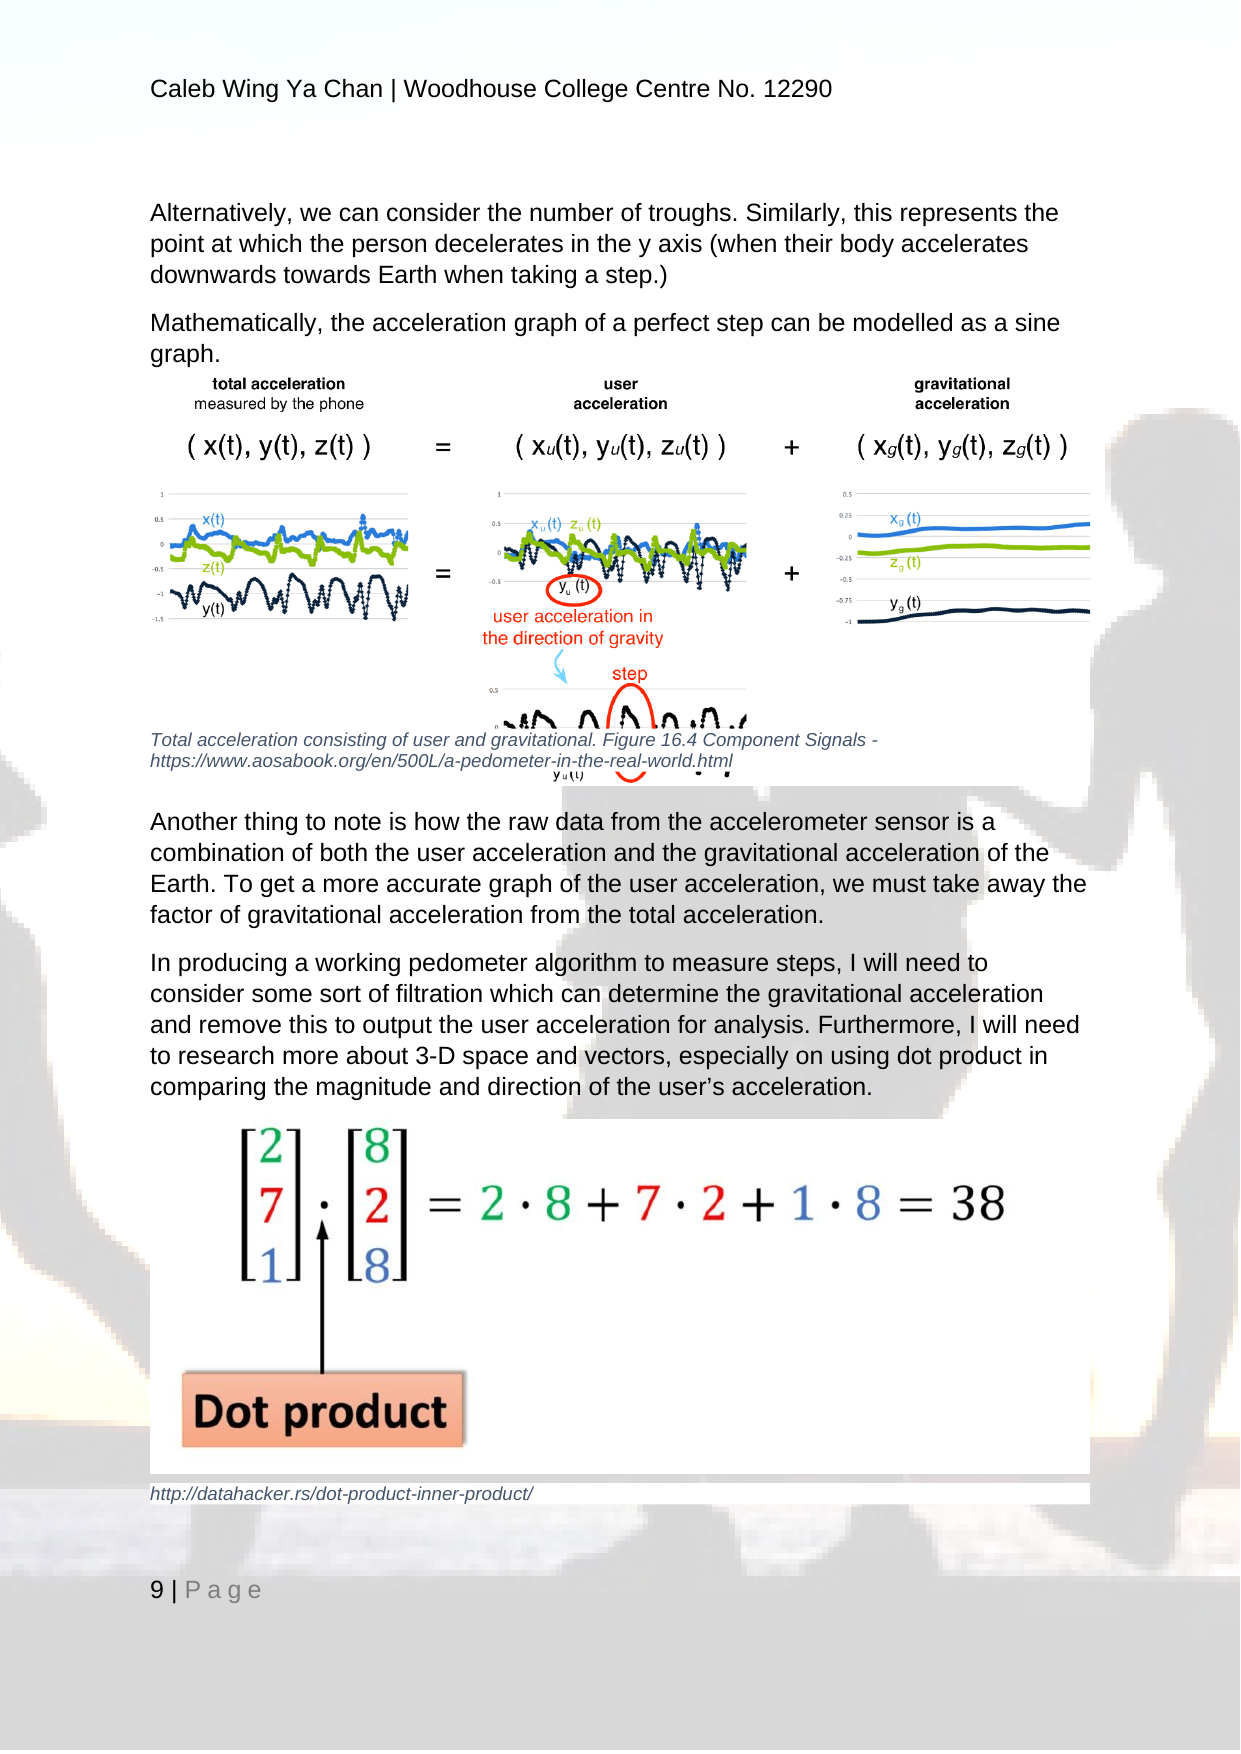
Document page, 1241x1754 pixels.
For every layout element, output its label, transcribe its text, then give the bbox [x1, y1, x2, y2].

text Another thing to note is how the raw data from the accelerometer sensor is a combination of both the user acceleration and the gravitational acceleration of the Earth. To get a more accurate graph of the user acceleration, we must take away the factor of gravitational acceleration from the total acceleration. [150, 786, 1090, 929]
text Mathematically, the acceleration graph of a perfect step can be modelled as a sine graph. [150, 308, 1090, 367]
picture [150, 1119, 1091, 1474]
picture [150, 373, 1091, 728]
text In producing a working pedometer algorithm to measure steps, I will need to consider some sort of filtration which can determine the gravitational acceleration and remove this to output the user acceleration for analysis. Furthermore, I will need to research more about 3-D space and vectors, especially on using dot product in comparing the magnitude and direction of the user’s acceleration. [150, 948, 1090, 1101]
picture [150, 772, 1091, 786]
text Alternatively, we can consider the number of troughs. Similarly, this represents the point at which the person decelerates in the y axis (when their body accelerates downwards towards Earth when taking a step.) [150, 198, 1090, 289]
